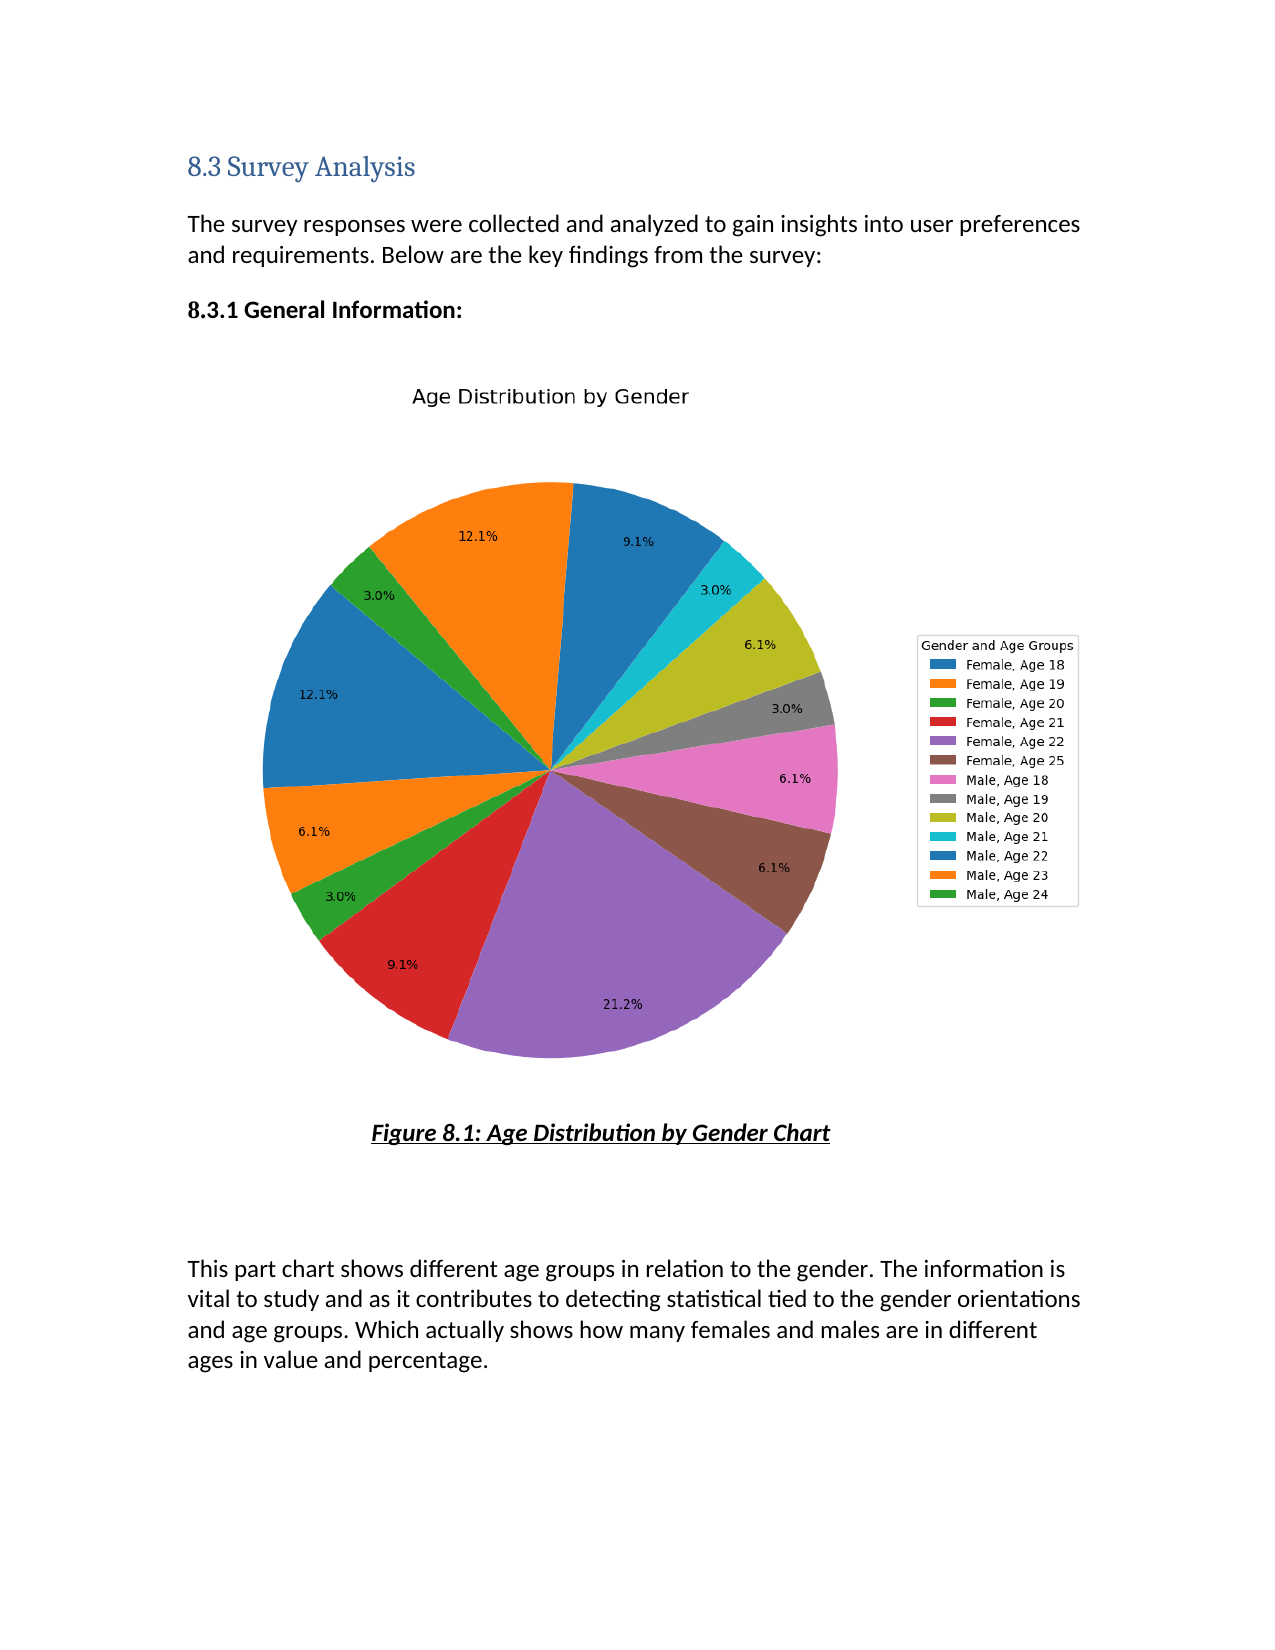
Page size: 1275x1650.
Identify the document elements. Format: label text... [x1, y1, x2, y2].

text Figure 8.1: Age Distribution by Gender Chart [262, 1117, 1087, 1147]
text This part chart shows different age groups in relation to the gender. The information is vital to study and as it contributes to detecting statistical tied to the gender orientations and age groups. Which actually shows how many females and males are in different ages in value and percentage. [187, 1253, 1087, 1375]
subtitle 8.3.1 General Information: [187, 294, 1087, 325]
text The survey responses were collected and analyzed to gain insights into user preferences and requirements. Below are the key findings from the survey: [187, 208, 1087, 269]
picture [187, 382, 1086, 1105]
subtitle 8.3 Survey Analysis [187, 150, 1087, 183]
